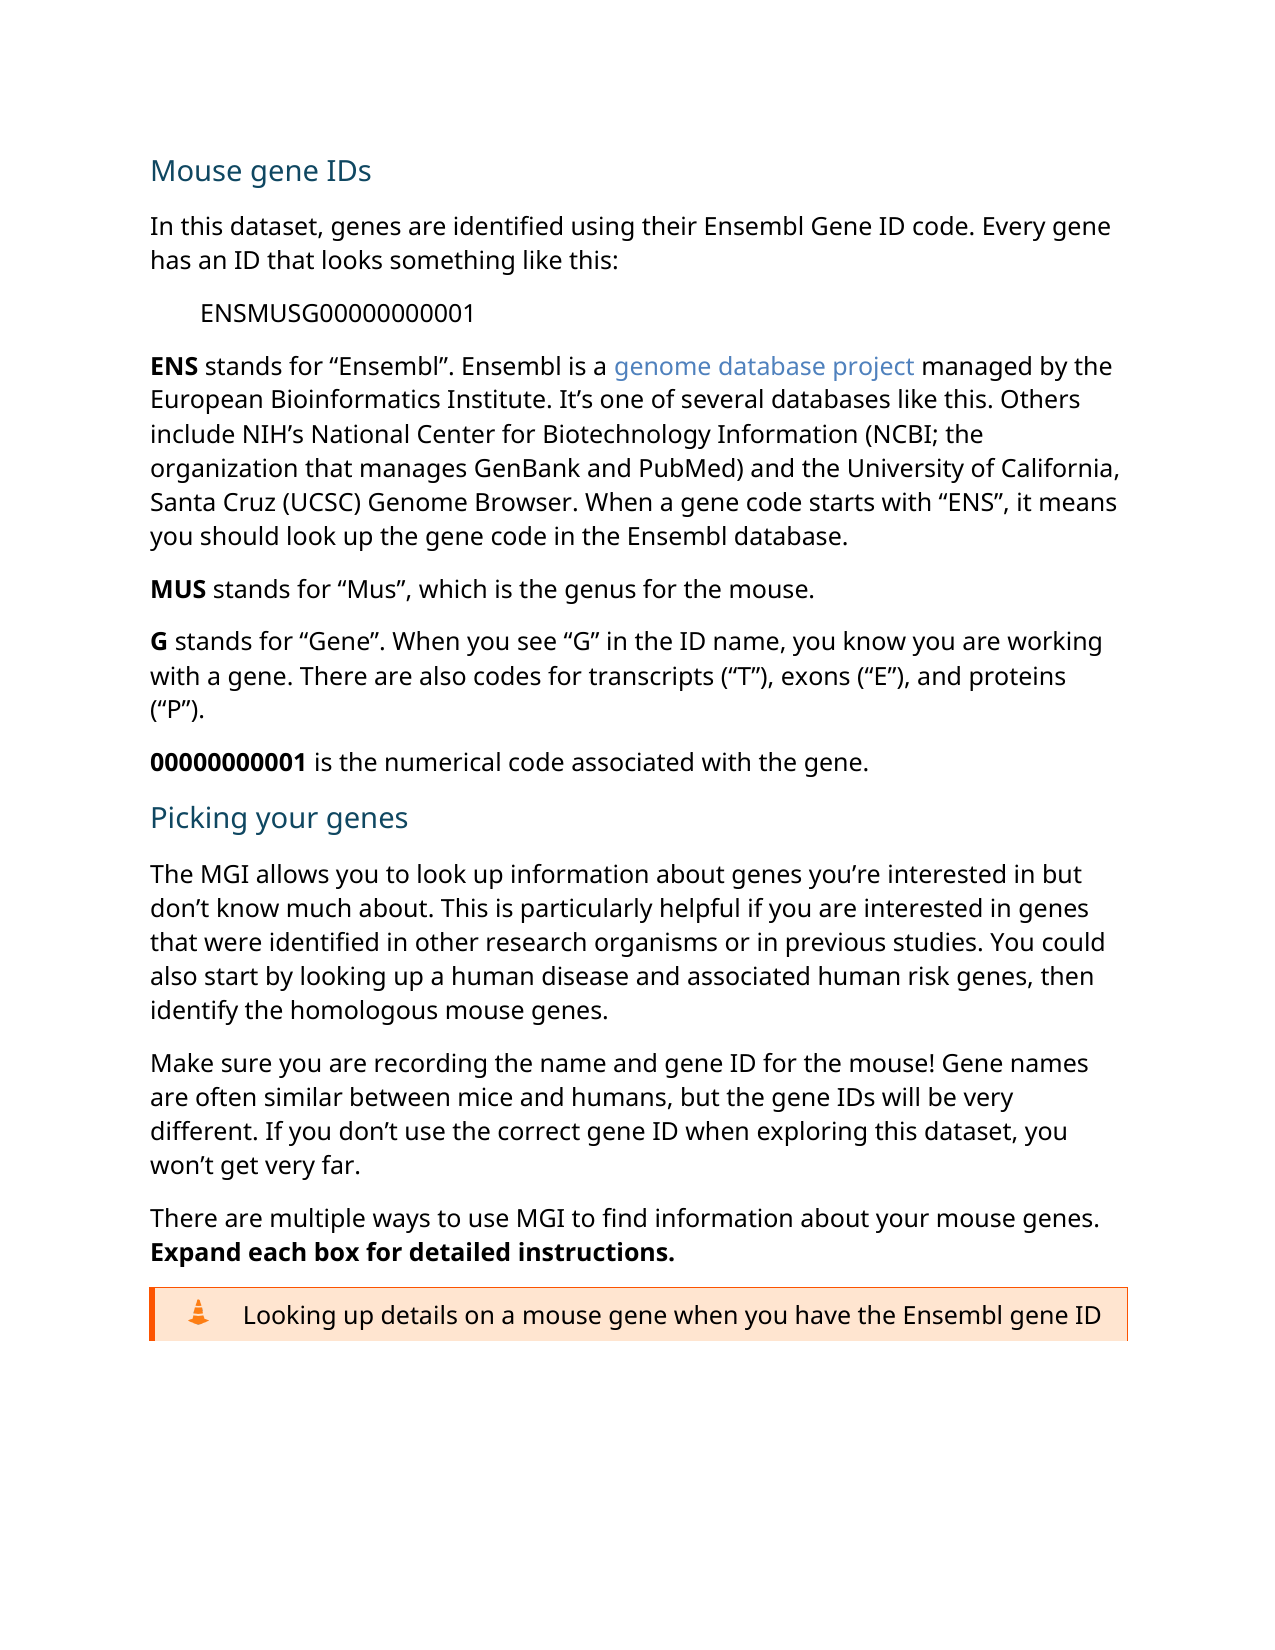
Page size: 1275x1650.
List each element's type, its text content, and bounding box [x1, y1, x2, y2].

text There are multiple ways to use MGI to find information about your mouse genes. Expand each box for detailed instructions. [150, 1200, 1125, 1268]
table_header Looking up details on a mouse gene when you have the Ensembl gene ID [155, 1288, 1127, 1341]
text 00000000001 is the numerical code associated with the gene. [150, 745, 1125, 779]
text Make sure you are recording the name and gene ID for the mouse! Gene names are often similar between mice and humans, but the gene IDs will be very different. If you don’t use the correct gene ID when exploring this dataset, you won’t get very far. [150, 1045, 1125, 1182]
text In this dataset, genes are identified using their Ensembl Gene ID code. Every gene has an ID that looks something like this: [150, 208, 1125, 277]
text The MGI allows you to look up information about genes you’re interested in but don’t know much about. This is particularly helpful if you are interested in genes that were identified in other research organisms or in previous studies. You could also start by looking up a human disease and associated human risk genes, then identify the homologous mouse genes. [150, 856, 1125, 1027]
text ENS stands for “Ensembl”. Ensembl is a genome database project managed by the European Bioinformatics Institute. It’s one of several databases like this. Others include NIH’s National Center for Biotechnology Information (NCBI; the organization that manages GenBank and PubMed) and the University of California, Santa Cruz (UCSC) Genome Browser. When a gene code starts with “ENS”, it means you should look up the gene code in the Ensembl database. [150, 348, 1125, 552]
text G stands for “Gene”. When you see “G” in the ID name, you know you are working with a gene. There are also codes for transcripts (“T”), exons (“E”), and proteins (“P”). [150, 624, 1125, 726]
subtitle Picking your genes [150, 798, 1125, 837]
picture [186, 1299, 211, 1325]
text ENSMUSG00000000001 [200, 295, 1075, 329]
subtitle Mouse gene IDs [150, 150, 1125, 190]
text MUS stands for “Mus”, which is the genus for the mouse. [150, 571, 1125, 605]
